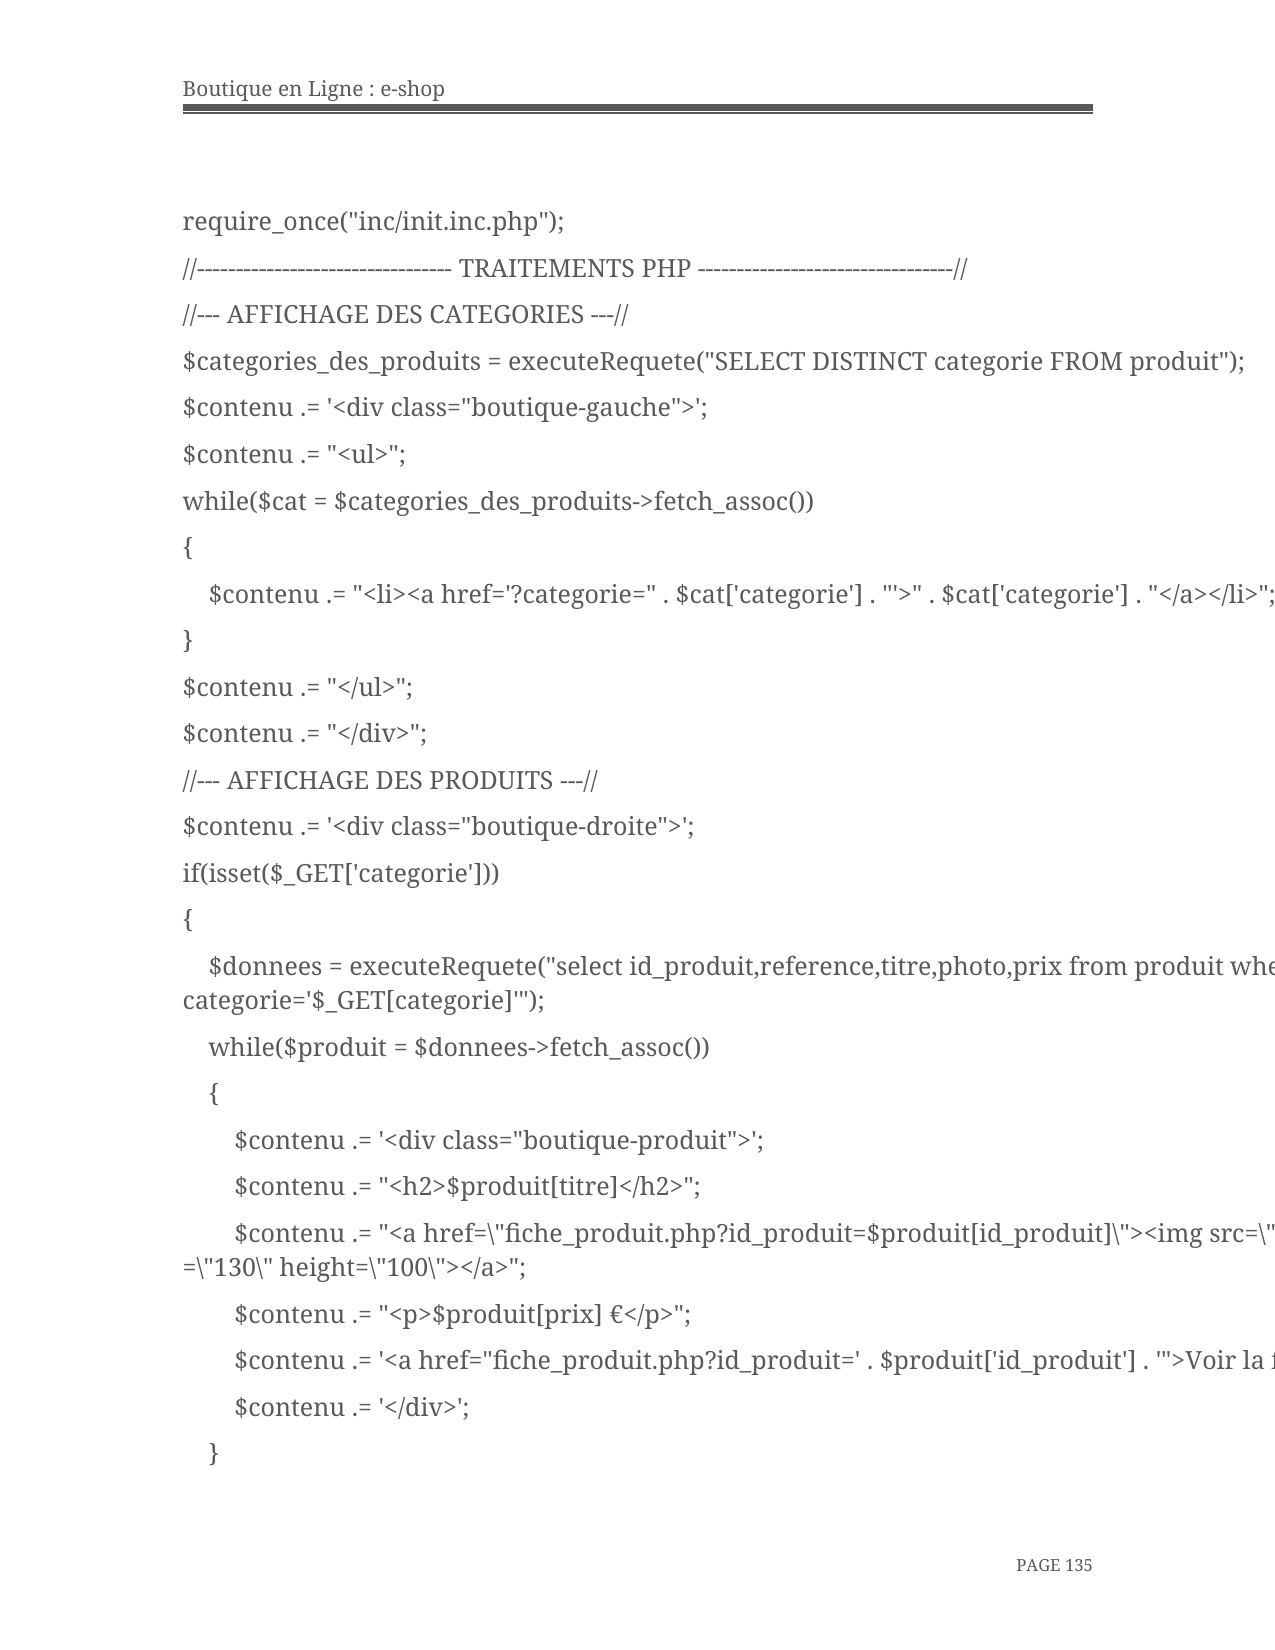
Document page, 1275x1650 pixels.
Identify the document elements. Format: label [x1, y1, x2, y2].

table_header [183, 191, 1275, 1482]
